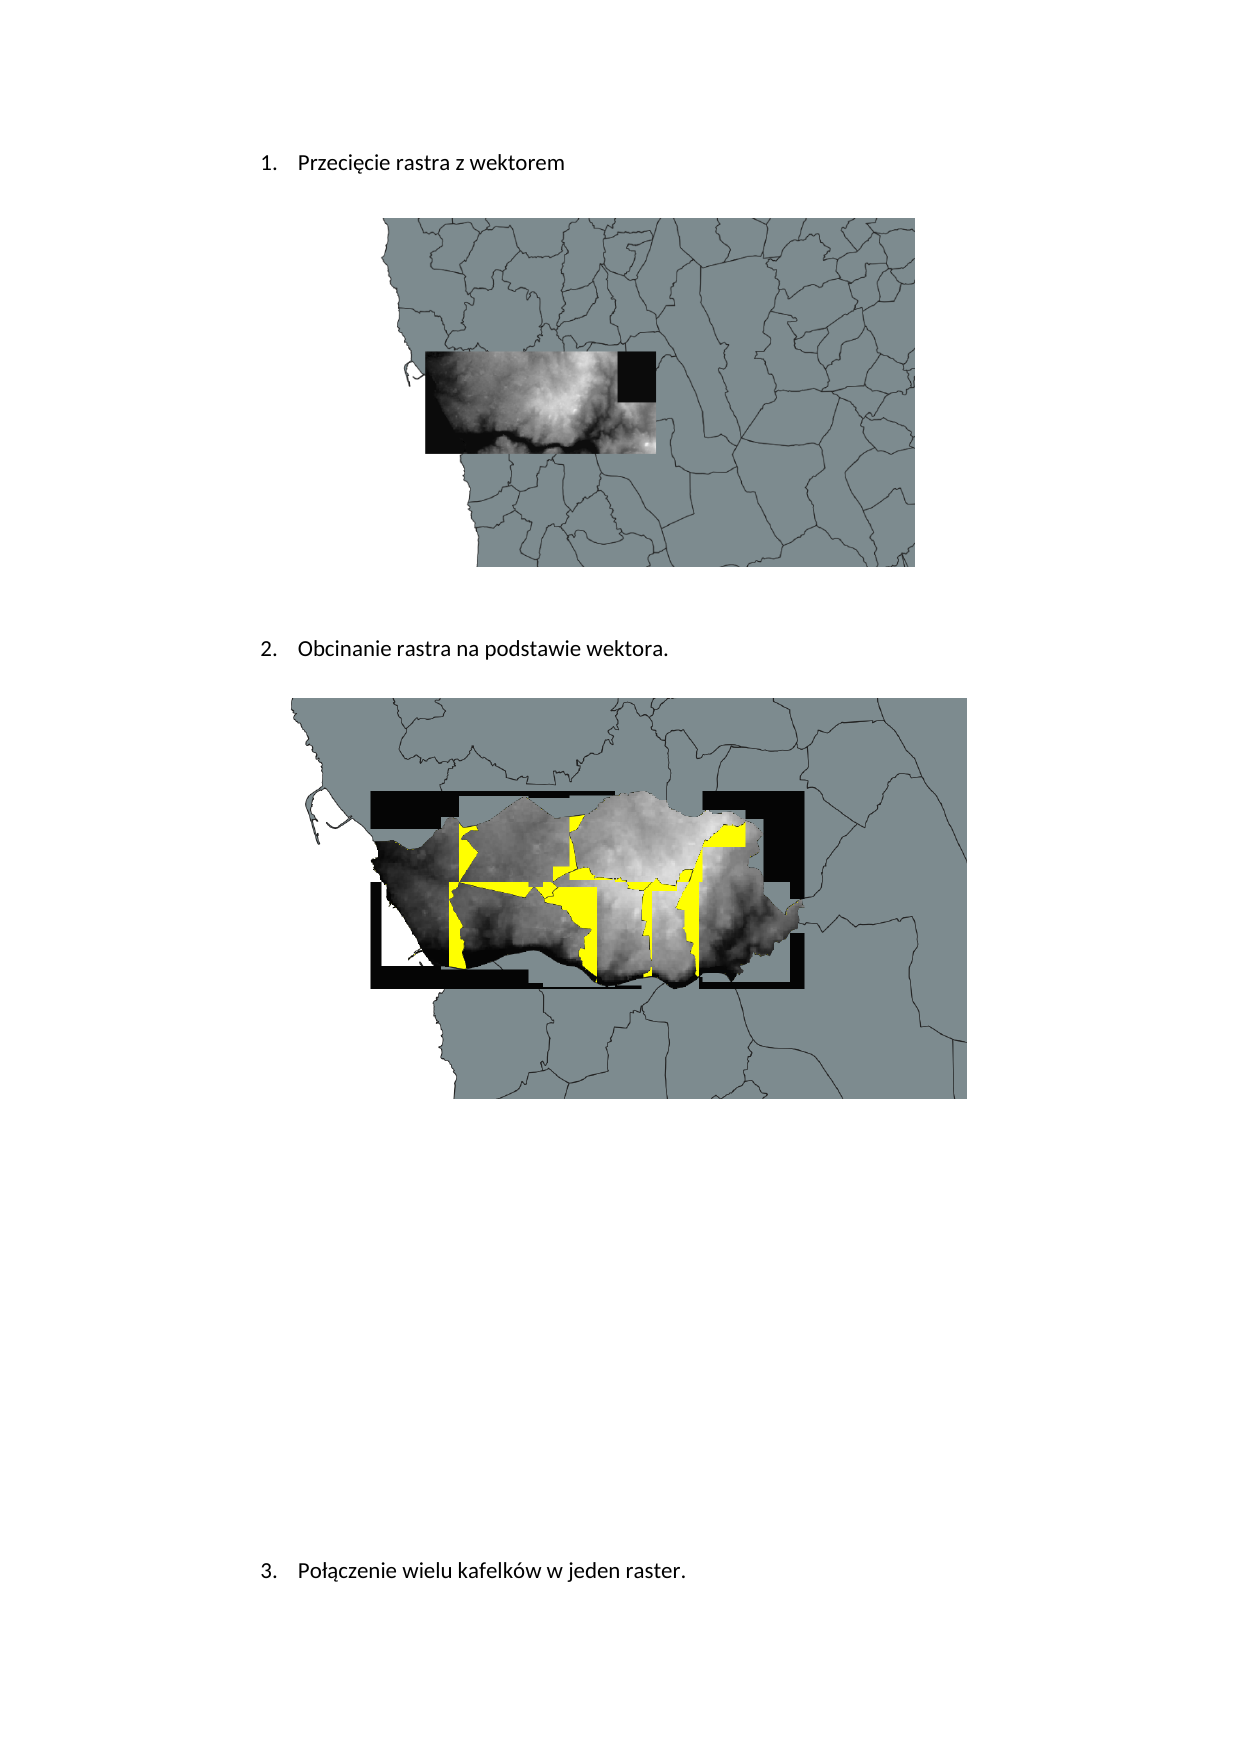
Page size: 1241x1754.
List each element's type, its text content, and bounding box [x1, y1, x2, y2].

list Połączenie wielu kafelków w jeden raster. [260, 1556, 1093, 1584]
list Obcinanie rastra na podstawie wektora. [260, 634, 1093, 662]
picture [273, 698, 967, 1099]
picture [325, 218, 915, 567]
list Przecięcie rastra z wektorem [260, 148, 1093, 176]
